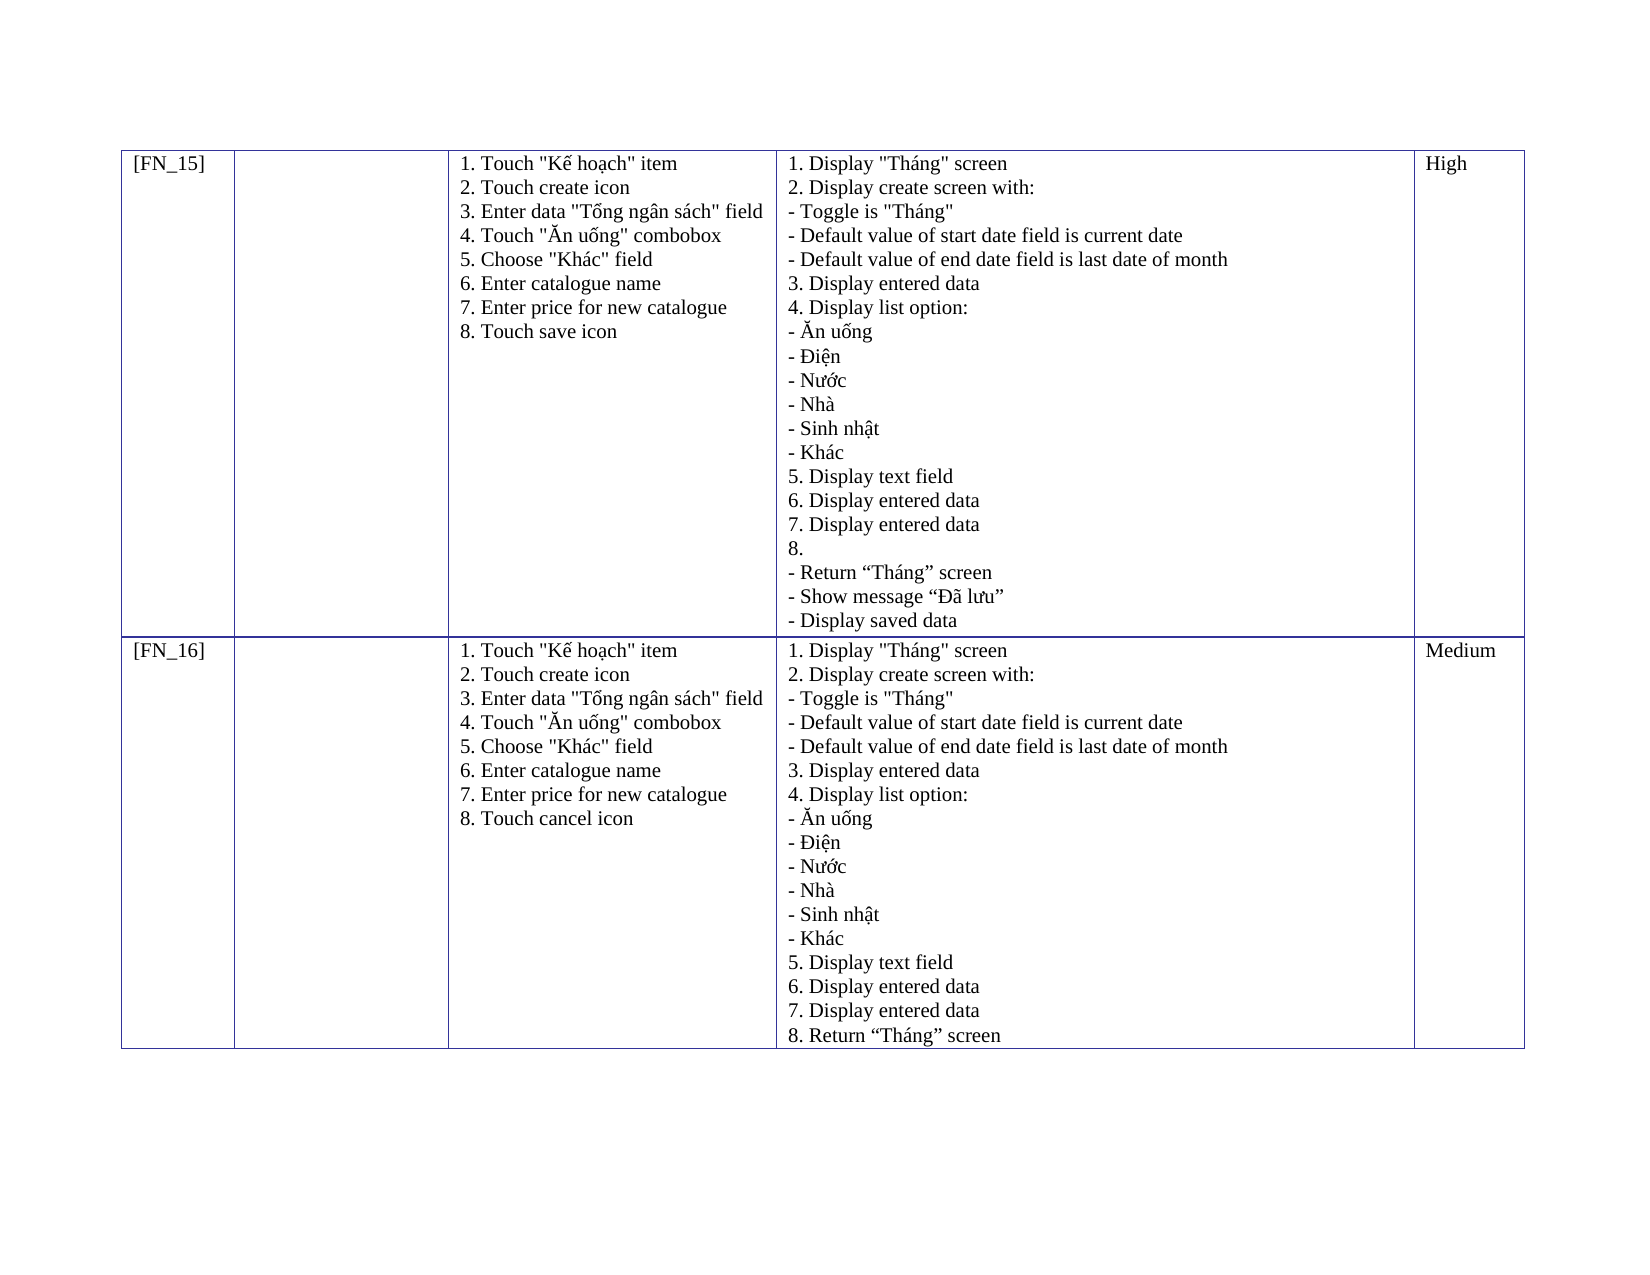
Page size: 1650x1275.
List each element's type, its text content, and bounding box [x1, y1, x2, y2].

table_cell 1. Display "Tháng" screen 2. Display create screen with: - Toggle is "Tháng" - Default value of start date field is current date - Default value of end date field is last date of month 3. Display entered data 4. Display list option: - Ăn uống - Điện - Nước - Nhà - Sinh nhật - Khác 5. Display text field 6. Display entered data 7. Display entered data 8. Return “Tháng” screen [777, 638, 1414, 1048]
table_cell 1. Display "Tháng" screen 2. Display create screen with: - Toggle is "Tháng" - Default value of start date field is current date - Default value of end date field is last date of month 3. Display entered data 4. Display list option: - Ăn uống - Điện - Nước - Nhà - Sinh nhật - Khác 5. Display text field 6. Display entered data 7. Display entered data 8. - Return “Tháng” screen - Show message “Đã lưu” - Display saved data [777, 151, 1414, 636]
table_cell [235, 638, 448, 1048]
table_cell [FN_16] [122, 638, 234, 1048]
table_cell 1. Touch "Kế hoạch" item 2. Touch create icon 3. Enter data "Tổng ngân sách" field 4. Touch "Ăn uống" combobox 5. Choose "Khác" field 6. Enter catalogue name 7. Enter price for new catalogue 8. Touch cancel icon [449, 638, 776, 1048]
table_cell Medium [1415, 638, 1524, 1048]
table_cell High [1415, 151, 1524, 636]
table_cell [235, 151, 448, 636]
table_cell [FN_15] [122, 151, 234, 636]
table_cell 1. Touch "Kế hoạch" item 2. Touch create icon 3. Enter data "Tổng ngân sách" field 4. Touch "Ăn uống" combobox 5. Choose "Khác" field 6. Enter catalogue name 7. Enter price for new catalogue 8. Touch save icon [449, 151, 776, 636]
